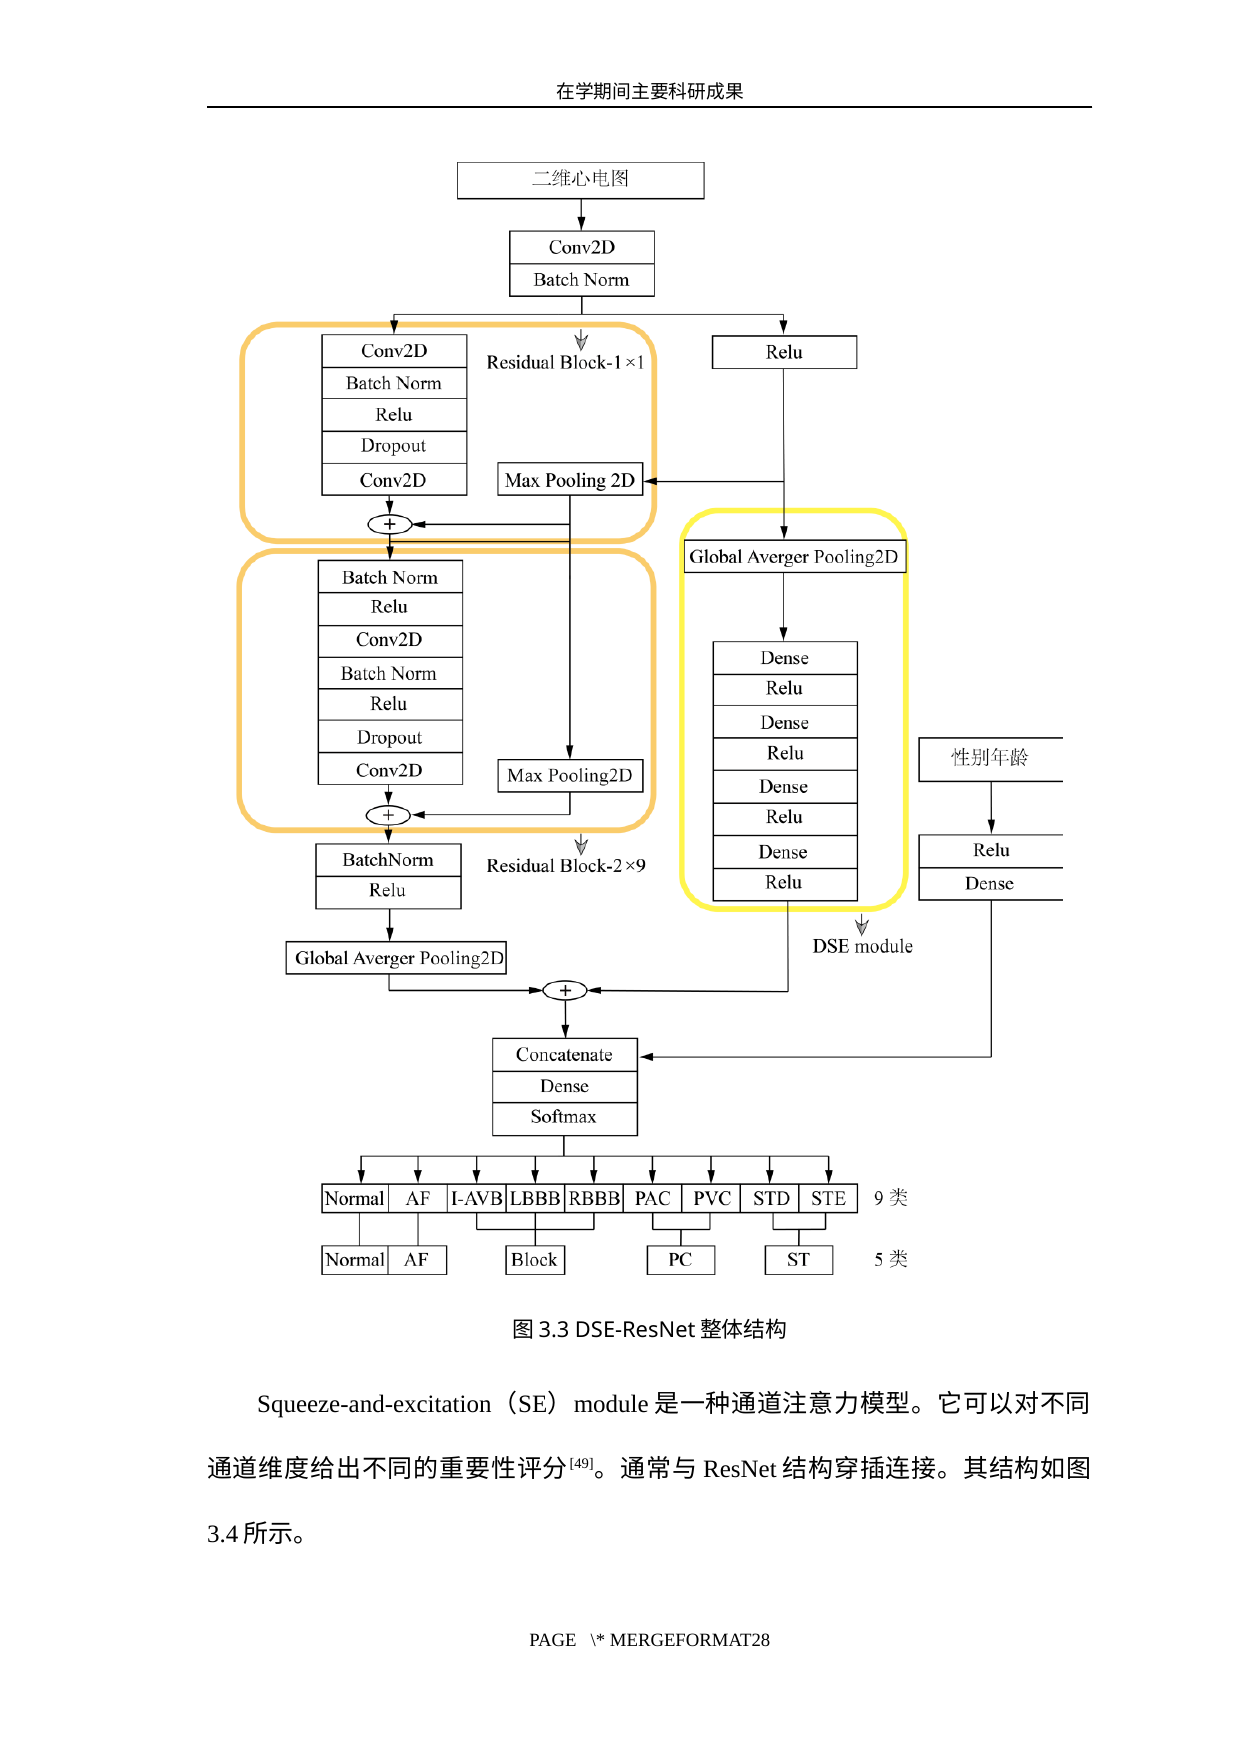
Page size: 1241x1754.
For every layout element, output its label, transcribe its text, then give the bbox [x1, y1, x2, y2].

text Squeeze-and-excitation（SE）module是一种通道注意力模型。它可以对不同通道维度给出不同的重要性评分[49,50]。通常与ResNet结构穿插连接。其结构如图3.4所示。 [207, 1369, 1092, 1564]
picture [236, 162, 1063, 1275]
text 图3.3 DSE-ResNet整体结构 [207, 1312, 1092, 1344]
